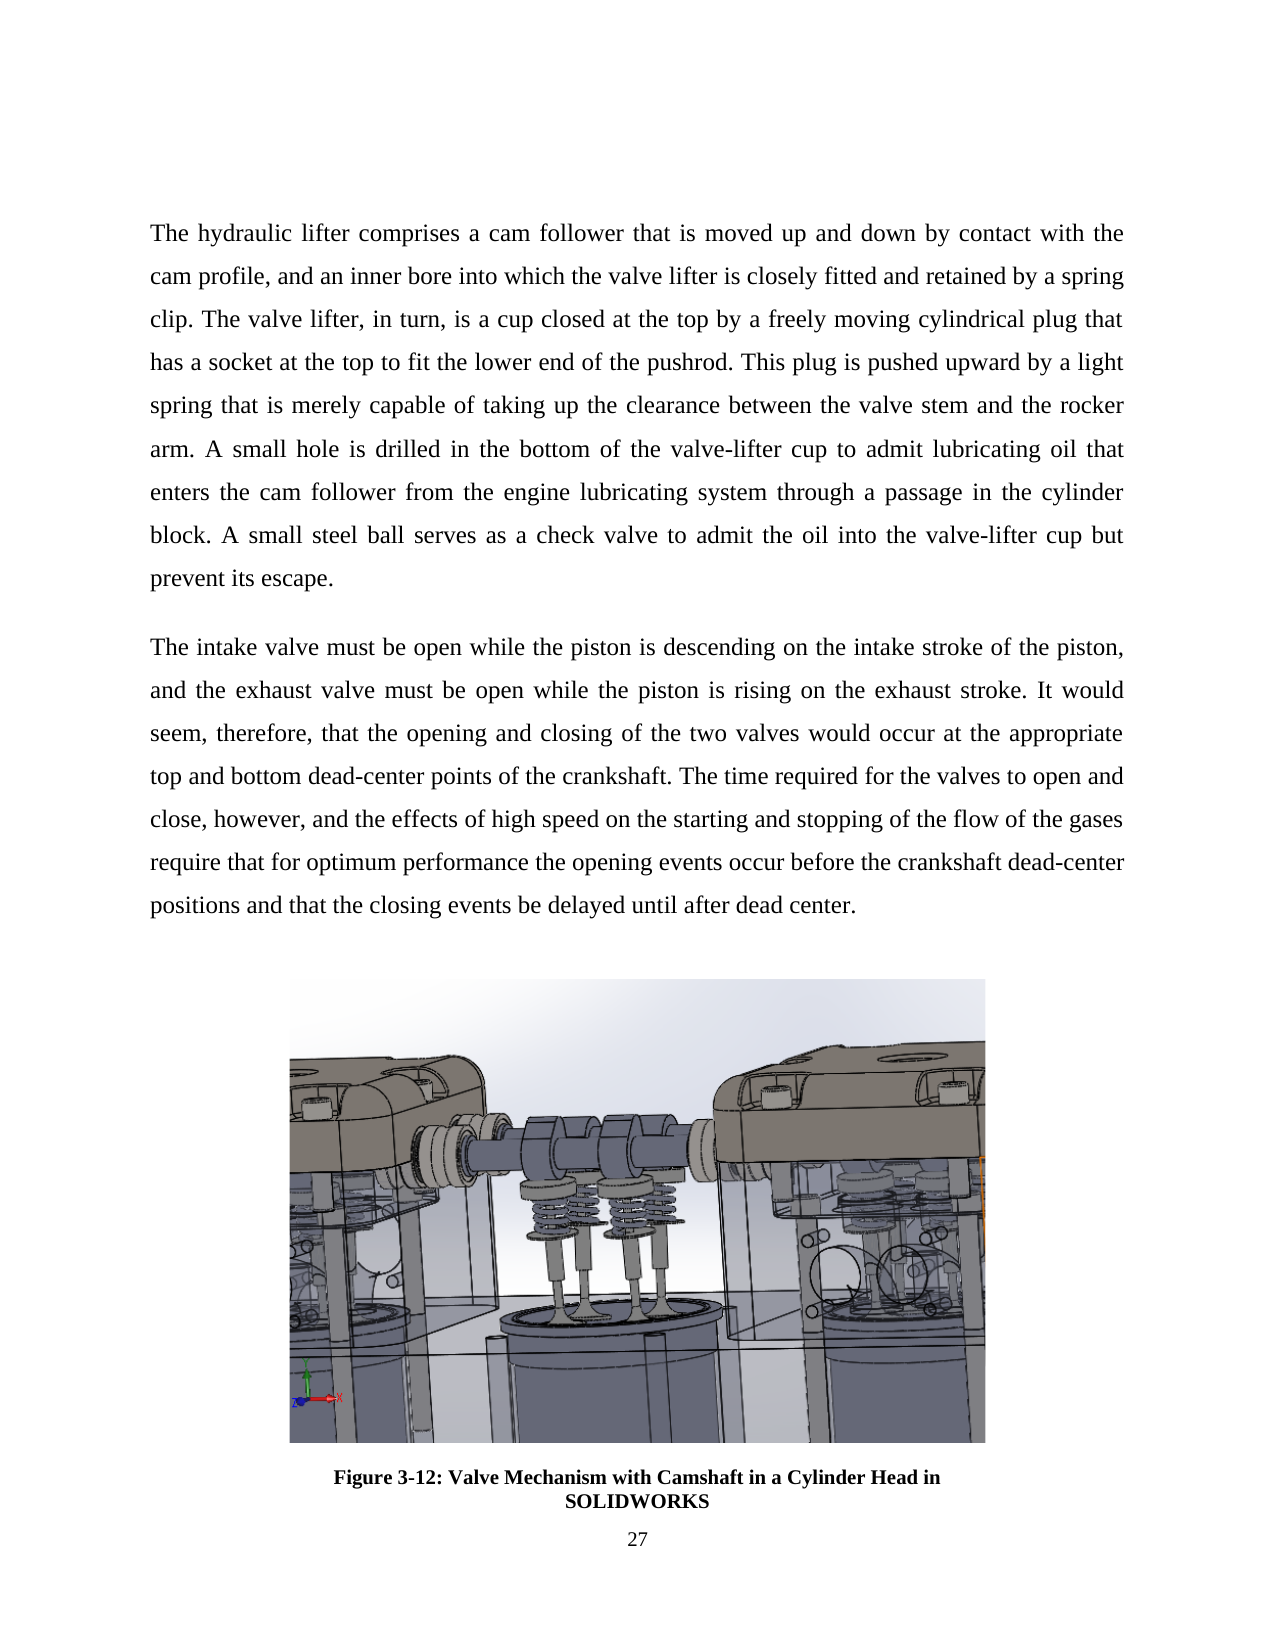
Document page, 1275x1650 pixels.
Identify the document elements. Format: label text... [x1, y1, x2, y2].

text The hydraulic lifter comprises a cam follower that is moved up and down by contact with the cam profile, and an inner bore into which the valve lifter is closely fitted and retained by a spring clip. The valve lifter, in turn, is a cup closed at the top by a freely moving cylindrical plug that has a socket at the top to fit the lower end of the pushrod. This plug is pushed upward by a light spring that is merely capable of taking up the clearance between the valve stem and the rocker arm. A small hole is drilled in the bottom of the valve-lifter cup to admit lubricating oil that enters the cam follower from the engine lubricating system through a passage in the cylinder block. A small steel ball serves as a check valve to admit the oil into the valve-lifter cup but prevent its escape. [150, 218, 1125, 592]
text The intake valve must be open while the piston is descending on the intake stroke of the piston, and the exhaust valve must be open while the piston is rising on the exhaust stroke. It would seem, therefore, that the opening and closing of the two valves would occur at the appropriate top and bottom dead-center points of the crankshaft. The time required for the valves to open and close, however, and the effects of high speed on the starting and stopping of the flow of the gases require that for optimum performance the opening events occur before the crankshaft dead-center positions and that the closing events be delayed until after dead center. [150, 632, 1125, 919]
picture [289, 979, 986, 1443]
